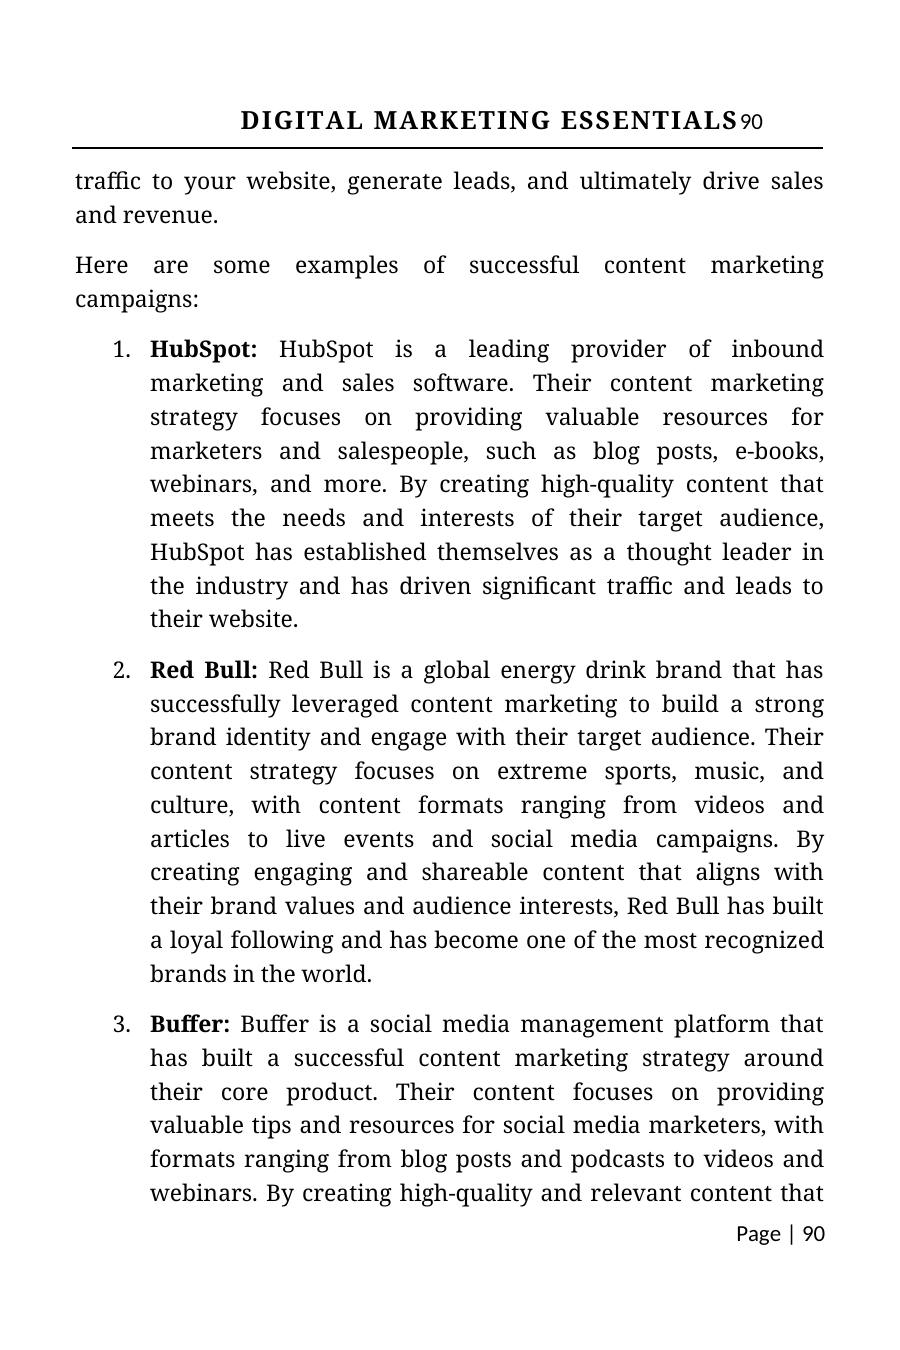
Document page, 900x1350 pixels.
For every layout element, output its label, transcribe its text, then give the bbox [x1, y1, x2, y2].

list Red Bull: Red Bull is a global energy drink brand that has successfully leveraged content marketing to build a strong brand identity and engage with their target audience. Their content strategy focuses on extreme sports, music, and culture, with content formats ranging from videos and articles to live events and social media campaigns. By creating engaging and shareable content that aligns with their brand values and audience interests, Red Bull has built a loyal following and has become one of the most recognized brands in the world. [112, 654, 825, 989]
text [75, 165, 825, 230]
text Here are some examples of successful content marketing campaigns: [75, 249, 825, 314]
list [112, 1008, 825, 1208]
list HubSpot: HubSpot is a leading provider of inbound marketing and sales software. Their content marketing strategy focuses on providing valuable resources for marketers and salespeople, such as blog posts, e-books, webinars, and more. By creating high-quality content that meets the needs and interests of their target audience, HubSpot has established themselves as a thought leader in the industry and has driven significant traffic and leads to their website. [112, 333, 825, 635]
